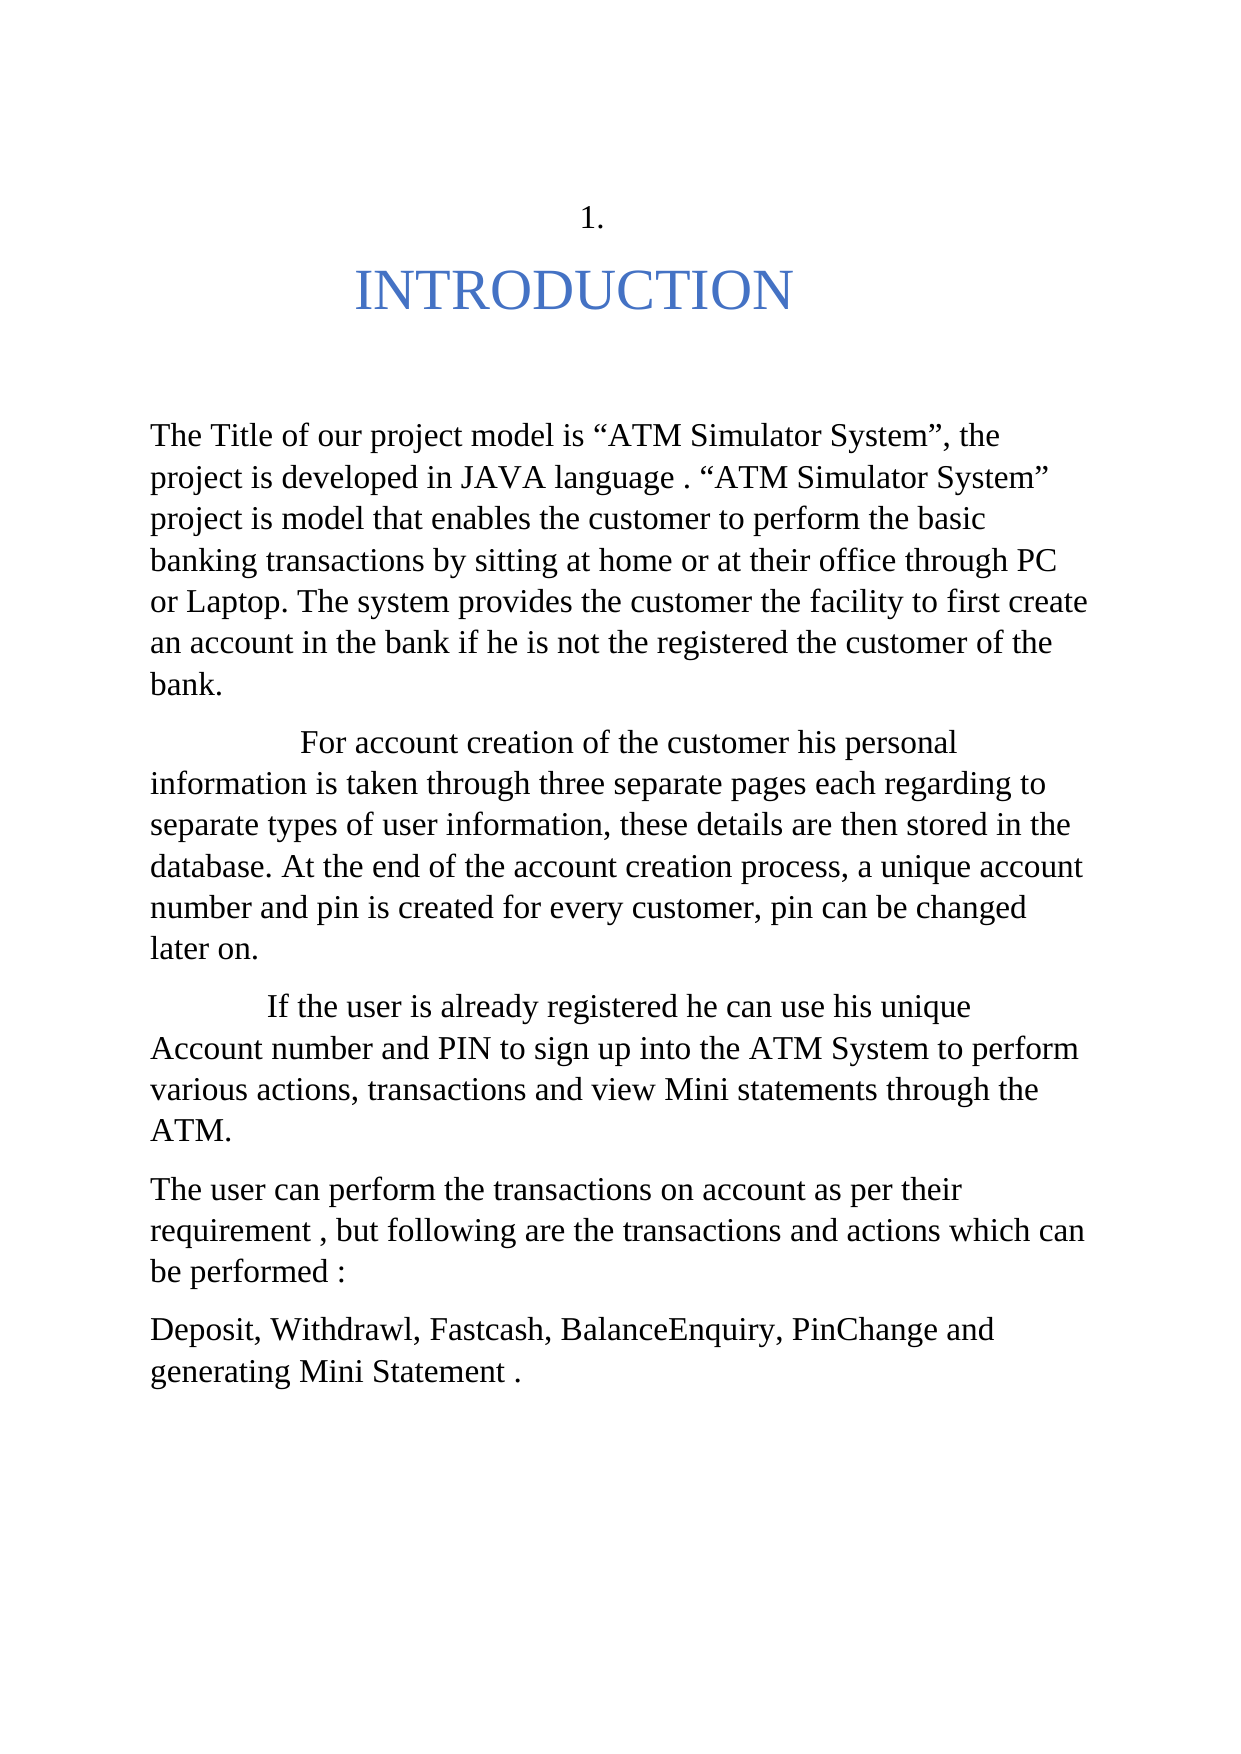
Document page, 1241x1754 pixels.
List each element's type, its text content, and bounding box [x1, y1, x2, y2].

text Deposit, Withdrawl, Fastcash, BalanceEnquiry, PinChange and generating Mini Statement . [150, 1309, 1090, 1389]
text For account creation of the customer his personal information is taken through three separate pages each regarding to separate types of user information, these details are then stored in the database. At the end of the account creation process, a unique account number and pin is created for every customer, pin can be changed later on. [150, 722, 1090, 967]
text 1. [150, 197, 1090, 235]
text The Title of our project model is “ATM Simulator System”, the project is developed in JAVA language . “ATM Simulator System” project is model that enables the customer to perform the basic banking transactions by sitting at home or at their office through PC or Laptop. The system provides the customer the facility to first create an account in the bank if he is not the registered the customer of the bank. [150, 416, 1090, 702]
title INTRODUCTION [150, 255, 1090, 322]
text The user can perform the transactions on account as per their requirement , but following are the transactions and actions which can be performed : [150, 1169, 1090, 1290]
text If the user is already registered he can use his unique Account number and PIN to sign up into the ATM System to perform various actions, transactions and view Mini statements through the ATM. [150, 987, 1090, 1149]
